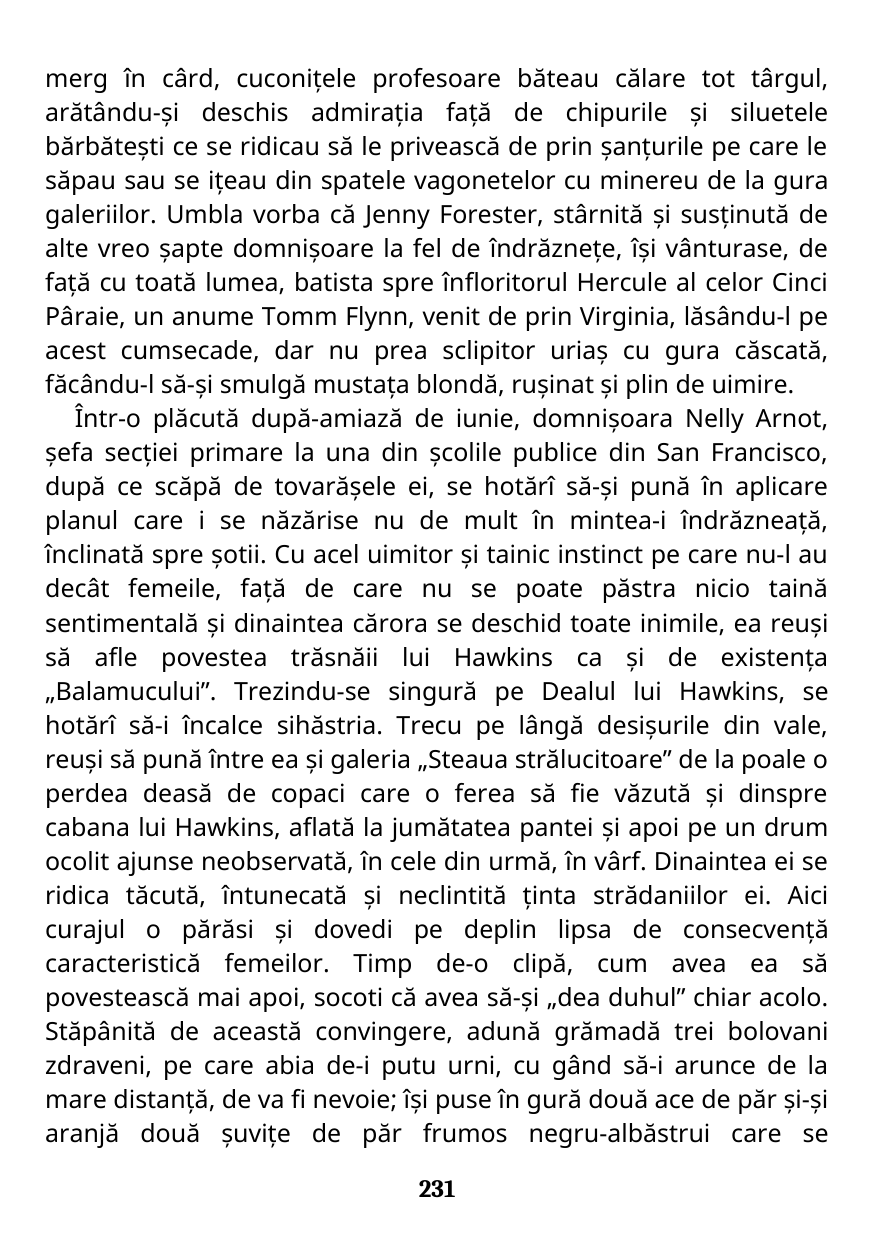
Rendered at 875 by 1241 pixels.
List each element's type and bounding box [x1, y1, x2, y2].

text [45, 60, 829, 401]
text [45, 401, 829, 1150]
